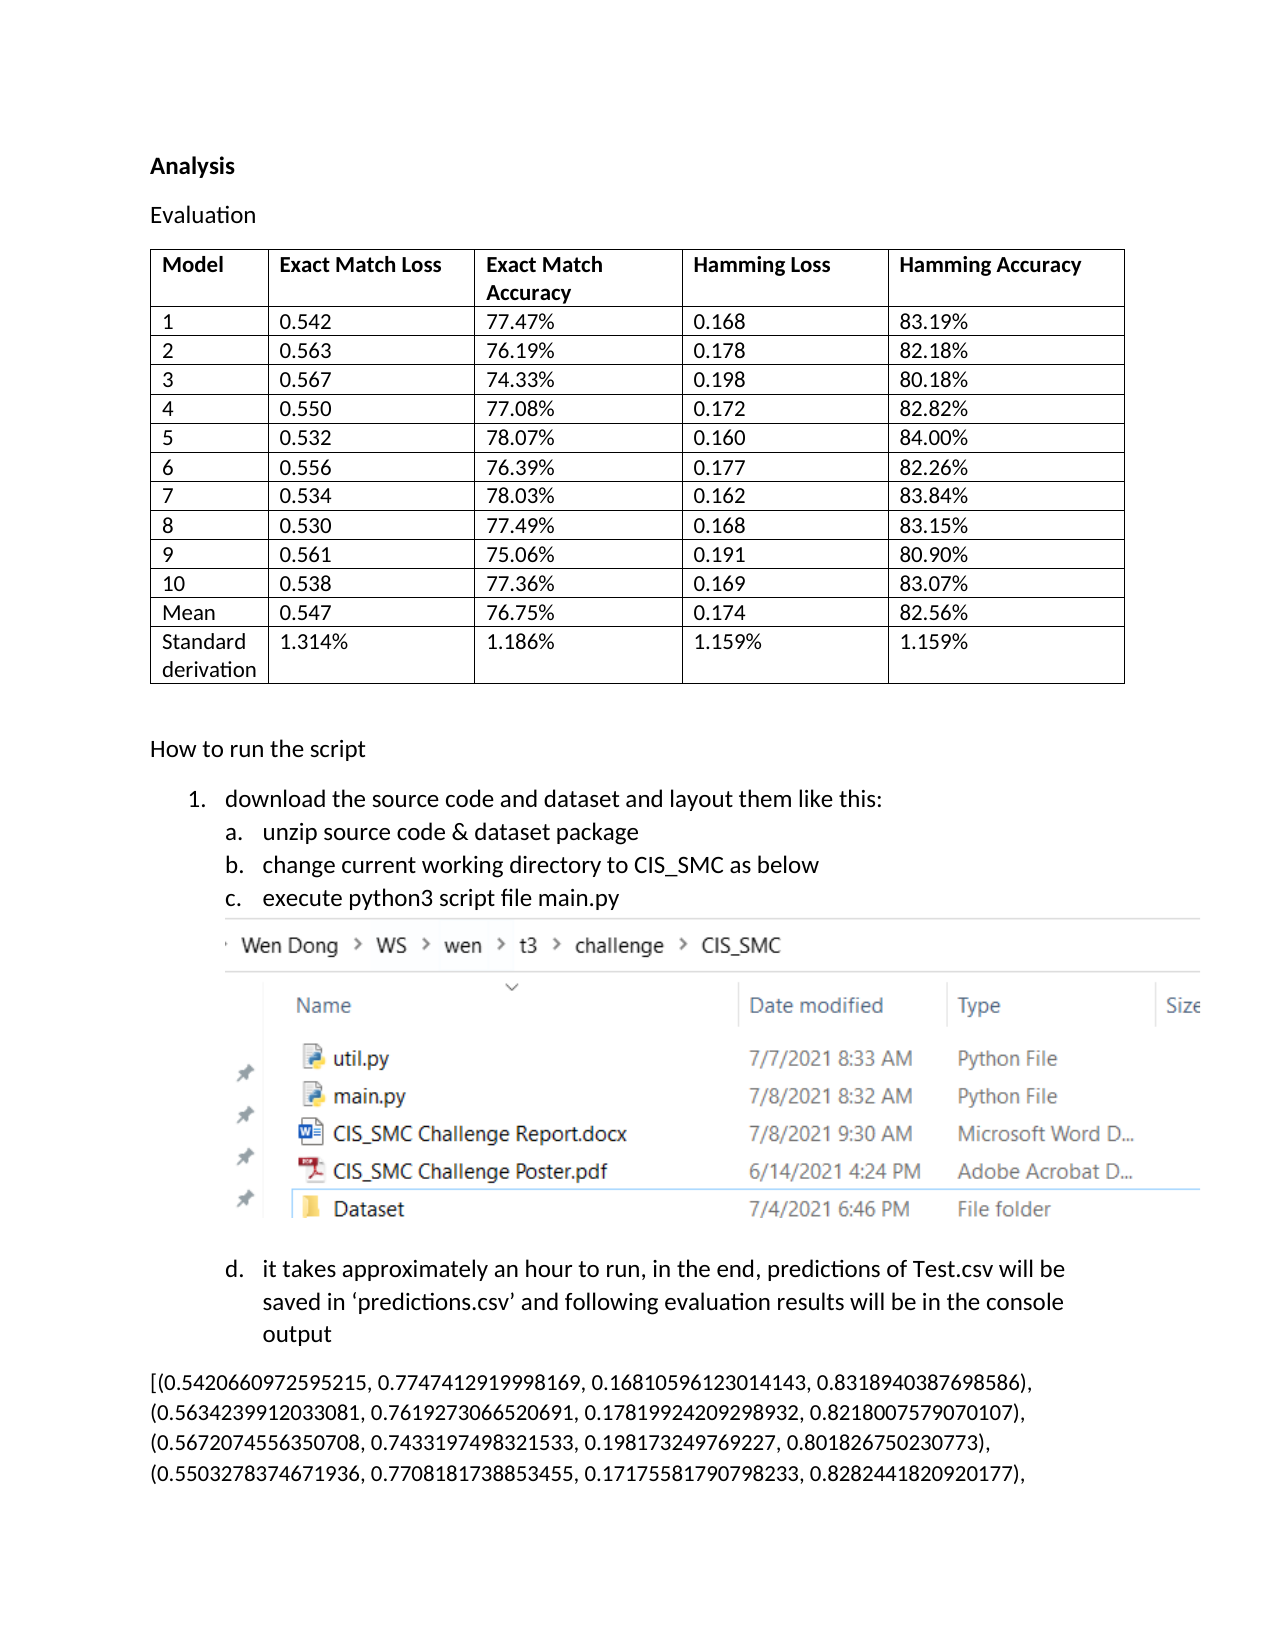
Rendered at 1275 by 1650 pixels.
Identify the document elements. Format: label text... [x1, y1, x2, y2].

list change current working directory to CIS_SMC as below [225, 849, 1125, 879]
table_header Hamming Accuracy [889, 250, 1124, 306]
picture [225, 915, 1200, 1218]
table_cell 77.49% [475, 511, 682, 539]
list execute python3 script file main.py [225, 882, 1125, 912]
table_cell 0.550 [269, 395, 474, 422]
table_cell 82.26% [889, 453, 1124, 481]
list it takes approximately an hour to run, in the end, predictions of Test.csv will be saved in ‘predictions.csv’ and following evaluation results will be in the console output [225, 1253, 1125, 1349]
table_cell 1.314% [269, 627, 474, 683]
table_cell 1.186% [475, 627, 682, 683]
table_cell 8 [151, 511, 268, 539]
table_cell 3 [151, 365, 268, 393]
table_cell 84.00% [889, 424, 1124, 452]
table_cell 6 [151, 453, 268, 481]
table_cell 76.39% [475, 453, 682, 481]
table_header Exact Match Loss [269, 250, 474, 306]
table_cell 78.03% [475, 482, 682, 510]
table_cell 80.90% [889, 540, 1124, 568]
table_cell 83.84% [889, 482, 1124, 510]
table_header Exact Match Accuracy [475, 250, 682, 306]
table_header Hamming Loss [683, 250, 888, 306]
table_cell 77.47% [475, 307, 682, 335]
table_cell 82.56% [889, 598, 1124, 626]
table_cell 0.547 [269, 598, 474, 626]
table_cell 78.07% [475, 424, 682, 452]
table_cell 82.82% [889, 395, 1124, 422]
table_cell 10 [151, 569, 268, 597]
table_cell 80.18% [889, 365, 1124, 393]
table_cell 0.198 [683, 365, 888, 393]
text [150, 1368, 1125, 1487]
table_cell 7 [151, 482, 268, 510]
table_cell 1.159% [683, 627, 888, 683]
table_cell 74.33% [475, 365, 682, 393]
table_cell 0.160 [683, 424, 888, 452]
text How to run the script [150, 734, 1125, 764]
table_cell 83.19% [889, 307, 1124, 335]
table_cell 9 [151, 540, 268, 568]
table_cell Mean [151, 598, 268, 626]
table_cell 0.191 [683, 540, 888, 568]
table_cell 0.556 [269, 453, 474, 481]
table_cell 0.561 [269, 540, 474, 568]
table_cell 2 [151, 336, 268, 364]
table_header Model [151, 250, 268, 306]
table_cell 4 [151, 395, 268, 422]
table_cell 0.563 [269, 336, 474, 364]
list download the source code and dataset and layout them like this: [187, 783, 1125, 814]
table_cell 0.169 [683, 569, 888, 597]
table_cell 75.06% [475, 540, 682, 568]
table_cell 0.538 [269, 569, 474, 597]
table_cell 0.177 [683, 453, 888, 481]
table_cell 0.534 [269, 482, 474, 510]
table_cell Standard derivation [151, 627, 268, 683]
table_cell 83.15% [889, 511, 1124, 539]
table_cell 76.19% [475, 336, 682, 364]
table_cell 83.07% [889, 569, 1124, 597]
table_cell 0.532 [269, 424, 474, 452]
table_cell 0.174 [683, 598, 888, 626]
table_cell 1 [151, 307, 268, 335]
table_cell 0.168 [683, 307, 888, 335]
table_cell 0.530 [269, 511, 474, 539]
table_cell 77.08% [475, 395, 682, 422]
table_cell 82.18% [889, 336, 1124, 364]
table_cell 0.542 [269, 307, 474, 335]
table_cell 76.75% [475, 598, 682, 626]
text Analysis [150, 150, 1125, 181]
table_cell 0.162 [683, 482, 888, 510]
table_cell 0.172 [683, 395, 888, 422]
list unzip source code & dataset package [225, 816, 1125, 847]
table_cell 0.178 [683, 336, 888, 364]
table_cell 0.168 [683, 511, 888, 539]
text Evaluation [150, 199, 1125, 230]
table_cell 0.567 [269, 365, 474, 393]
table_cell 1.159% [889, 627, 1124, 683]
table_cell 5 [151, 424, 268, 452]
table_cell 77.36% [475, 569, 682, 597]
